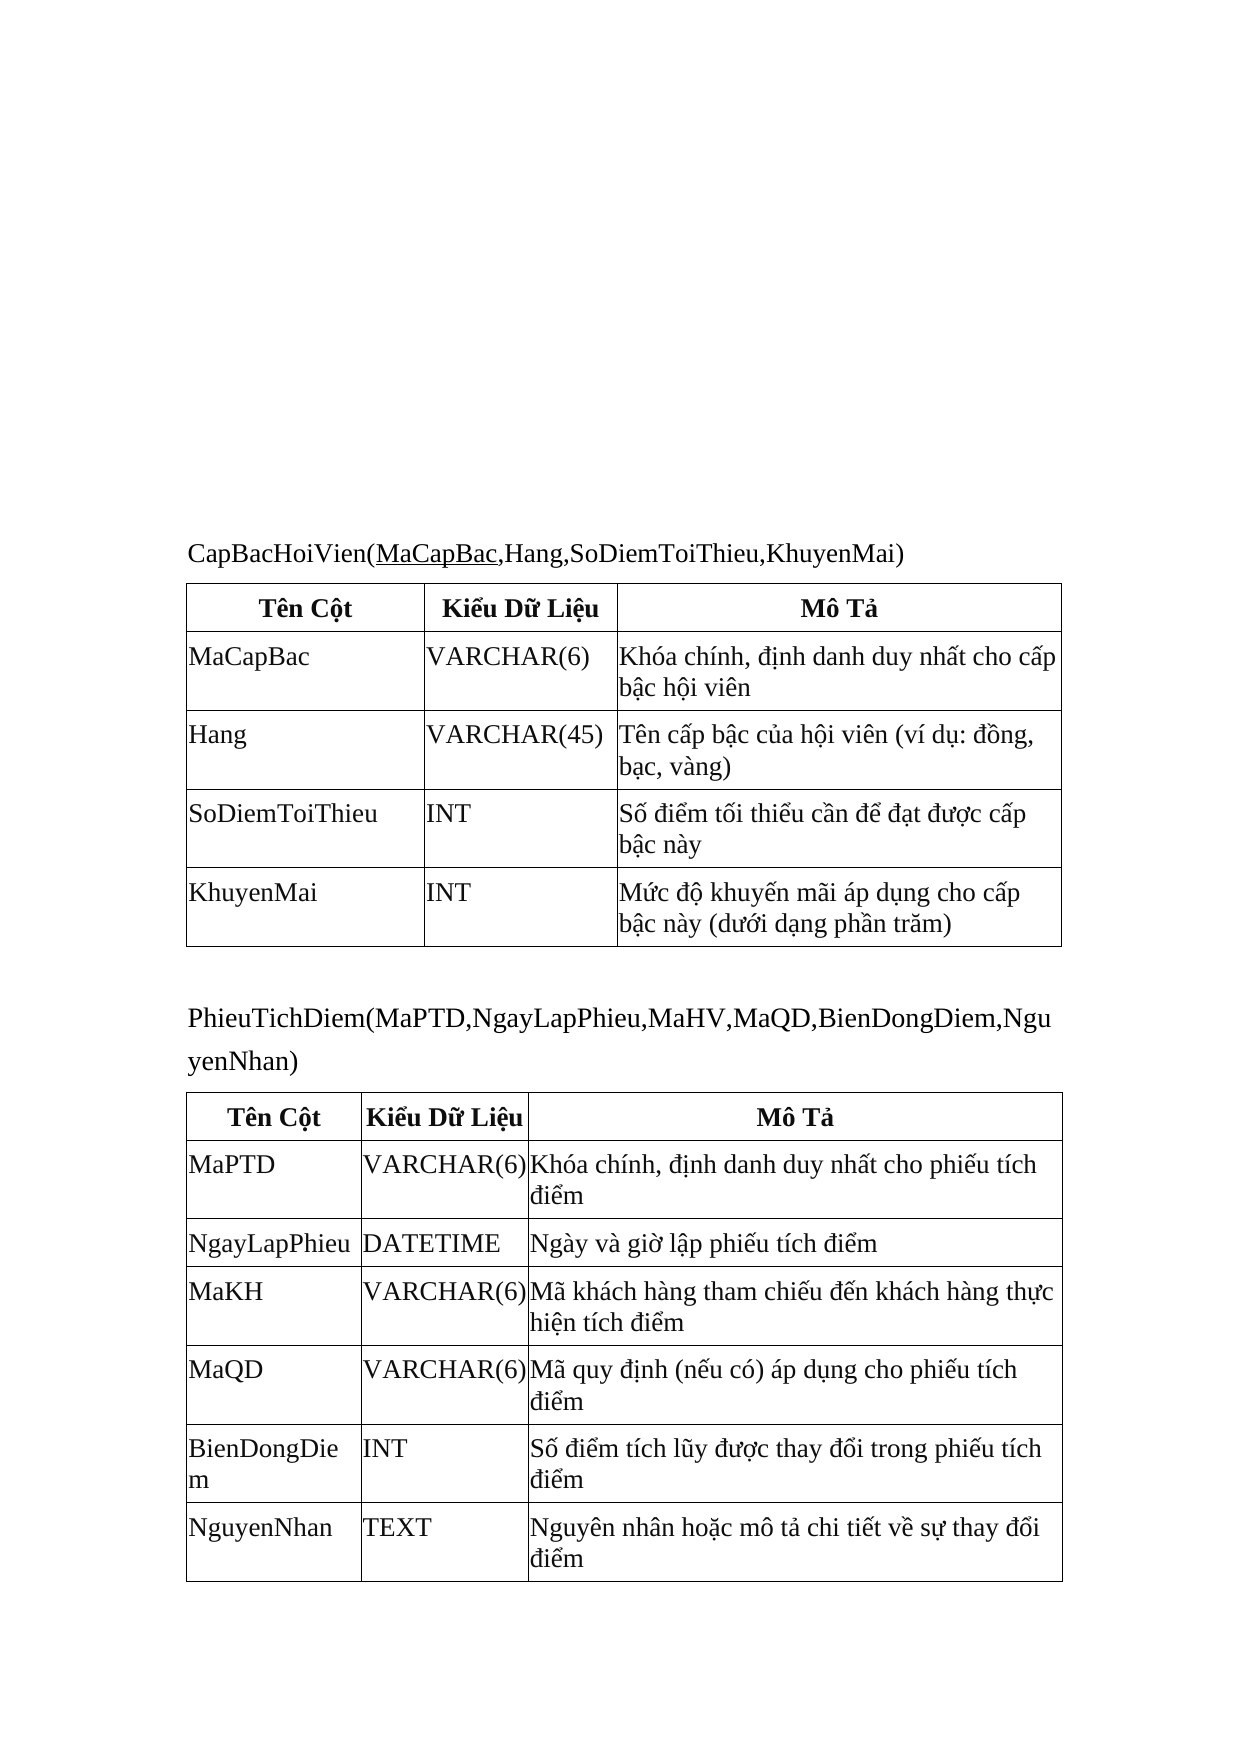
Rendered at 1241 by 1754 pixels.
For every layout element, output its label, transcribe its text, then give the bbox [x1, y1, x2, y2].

table_cell NguyenNhan [187, 1503, 361, 1581]
table_cell Số điểm tích lũy được thay đổi trong phiếu tích điểm [529, 1425, 1062, 1502]
table_cell BienDongDiem [187, 1425, 361, 1502]
table_cell MaPTD [187, 1141, 361, 1218]
table_cell MaQD [187, 1346, 361, 1423]
table_cell Mã khách hàng tham chiếu đến khách hàng thực hiện tích điểm [529, 1267, 1062, 1345]
table_cell NgayLapPhieu [187, 1219, 361, 1266]
table_cell Mức độ khuyến mãi áp dụng cho cấp bậc này (dưới dạng phần trăm) [618, 868, 1061, 946]
table_header Kiểu Dữ Liệu [425, 584, 617, 631]
table_cell VARCHAR(6) [362, 1267, 528, 1345]
table_header Mô Tả [618, 584, 1061, 631]
table_header Mô Tả [529, 1093, 1062, 1139]
table_cell VARCHAR(45) [425, 711, 617, 788]
table_cell TEXT [362, 1503, 528, 1581]
table_cell MaCapBac [187, 632, 424, 710]
table_cell DATETIME [362, 1219, 528, 1266]
table_cell Mã quy định (nếu có) áp dụng cho phiếu tích điểm [529, 1346, 1062, 1423]
table_cell Nguyên nhân hoặc mô tả chi tiết về sự thay đổi điểm [529, 1503, 1062, 1581]
table_cell Tên cấp bậc của hội viên (ví dụ: đồng, bạc, vàng) [618, 711, 1061, 788]
table_cell Hang [187, 711, 424, 788]
table_cell Khóa chính, định danh duy nhất cho cấp bậc hội viên [618, 632, 1061, 710]
list PhieuTichDiem(MaPTD,NgayLapPhieu,MaHV,MaQD,BienDongDiem,NguyenNhan) [187, 1002, 1053, 1076]
table_cell INT [362, 1425, 528, 1502]
table_cell SoDiemToiThieu [187, 790, 424, 867]
table_cell INT [425, 790, 617, 867]
table_cell KhuyenMai [187, 868, 424, 946]
table_cell VARCHAR(6) [425, 632, 617, 710]
table_cell VARCHAR(6) [362, 1141, 528, 1218]
text CapBacHoiVien(MaCapBac,Hang,SoDiemToiThieu,KhuyenMai) [187, 537, 1053, 568]
table_cell INT [425, 868, 617, 946]
table_cell MaKH [187, 1267, 361, 1345]
table_cell Ngày và giờ lập phiếu tích điểm [529, 1219, 1062, 1266]
table_cell VARCHAR(6) [362, 1346, 528, 1423]
table_header Tên Cột [187, 584, 424, 631]
table_cell Khóa chính, định danh duy nhất cho phiếu tích điểm [529, 1141, 1062, 1218]
table_header Kiểu Dữ Liệu [362, 1093, 528, 1139]
table_header Tên Cột [187, 1093, 361, 1139]
table_cell Số điểm tối thiểu cần để đạt được cấp bậc này [618, 790, 1061, 867]
